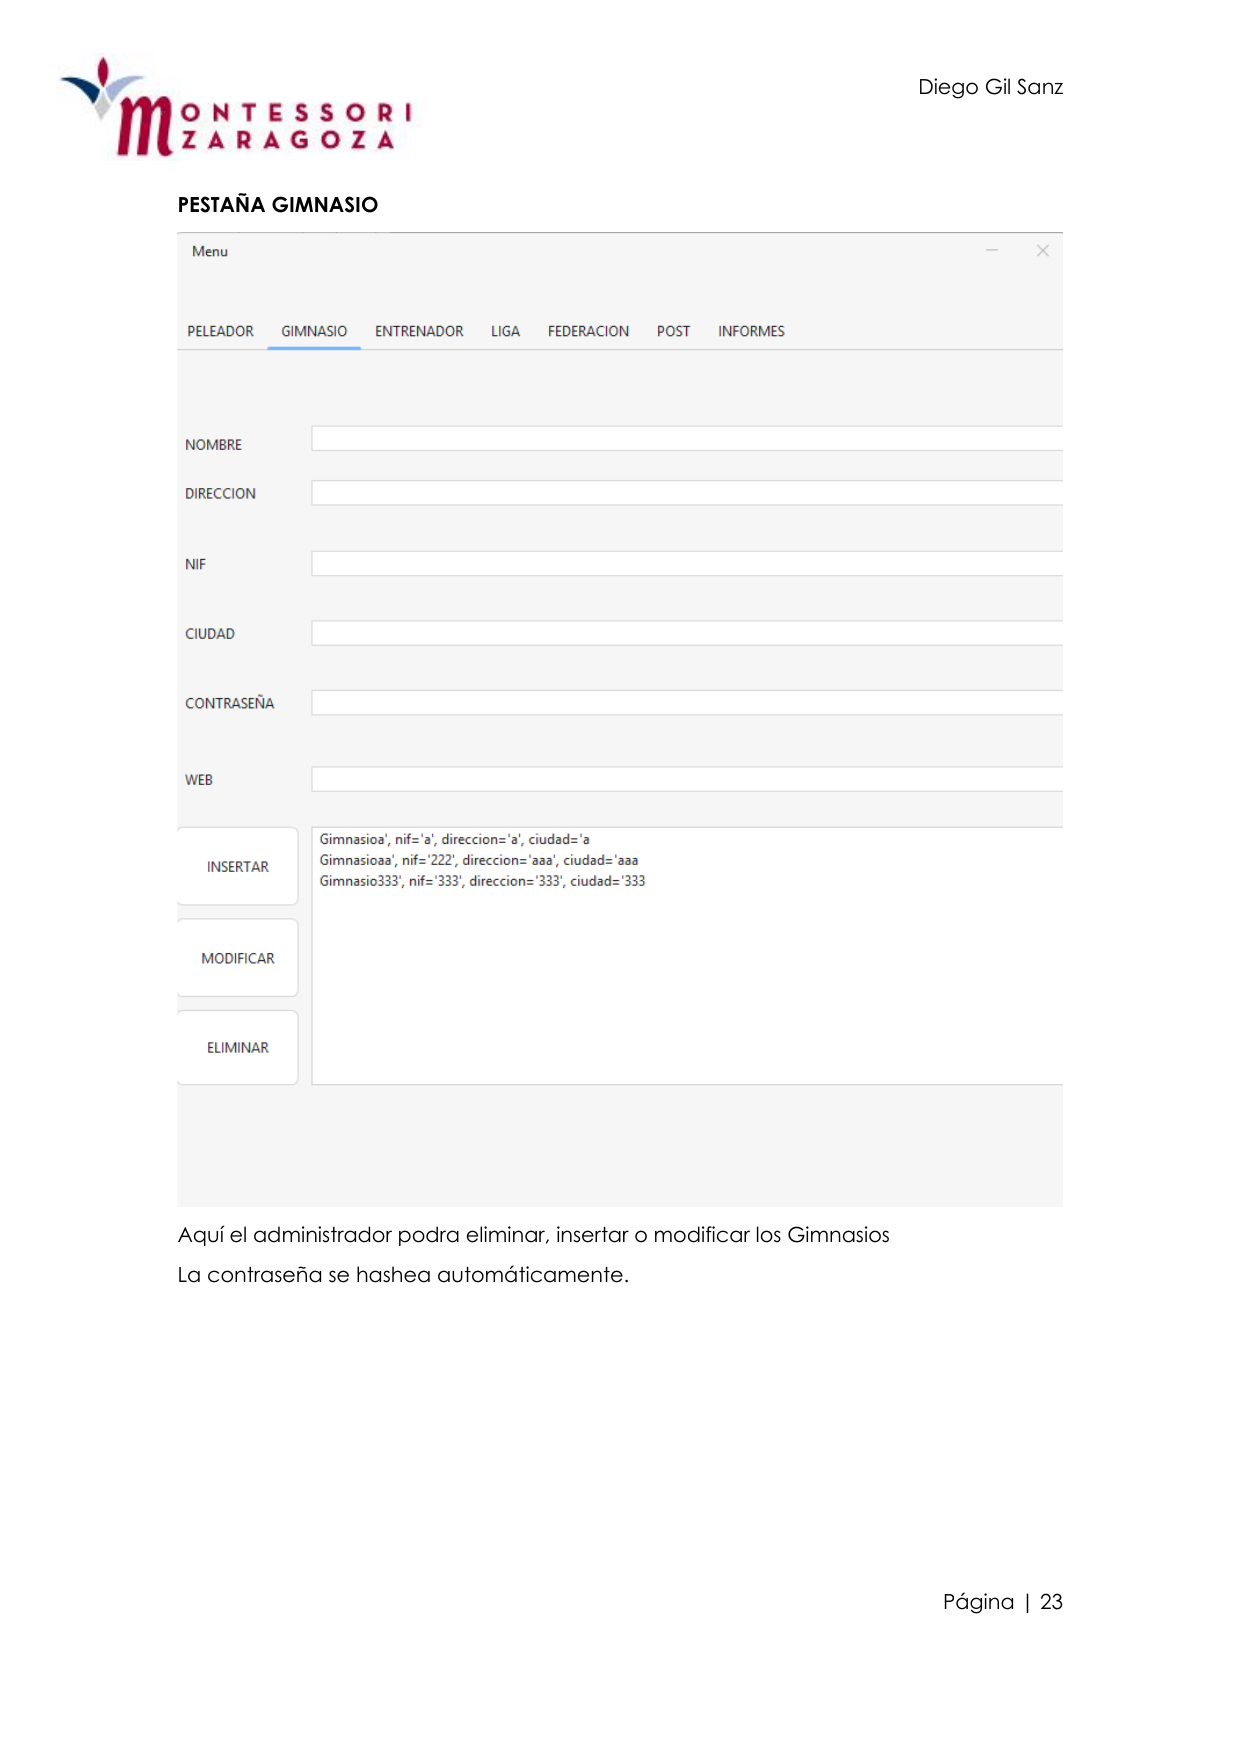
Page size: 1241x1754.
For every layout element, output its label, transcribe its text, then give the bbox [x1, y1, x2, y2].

picture [56, 50, 422, 161]
text La contraseña se hashea automáticamente. [177, 1262, 1063, 1287]
picture [177, 232, 1063, 1207]
text Aquí el administrador podra eliminar, insertar o modificar los Gimnasios [177, 1221, 1063, 1247]
text PESTAÑA GIMNASIO [177, 192, 1063, 217]
